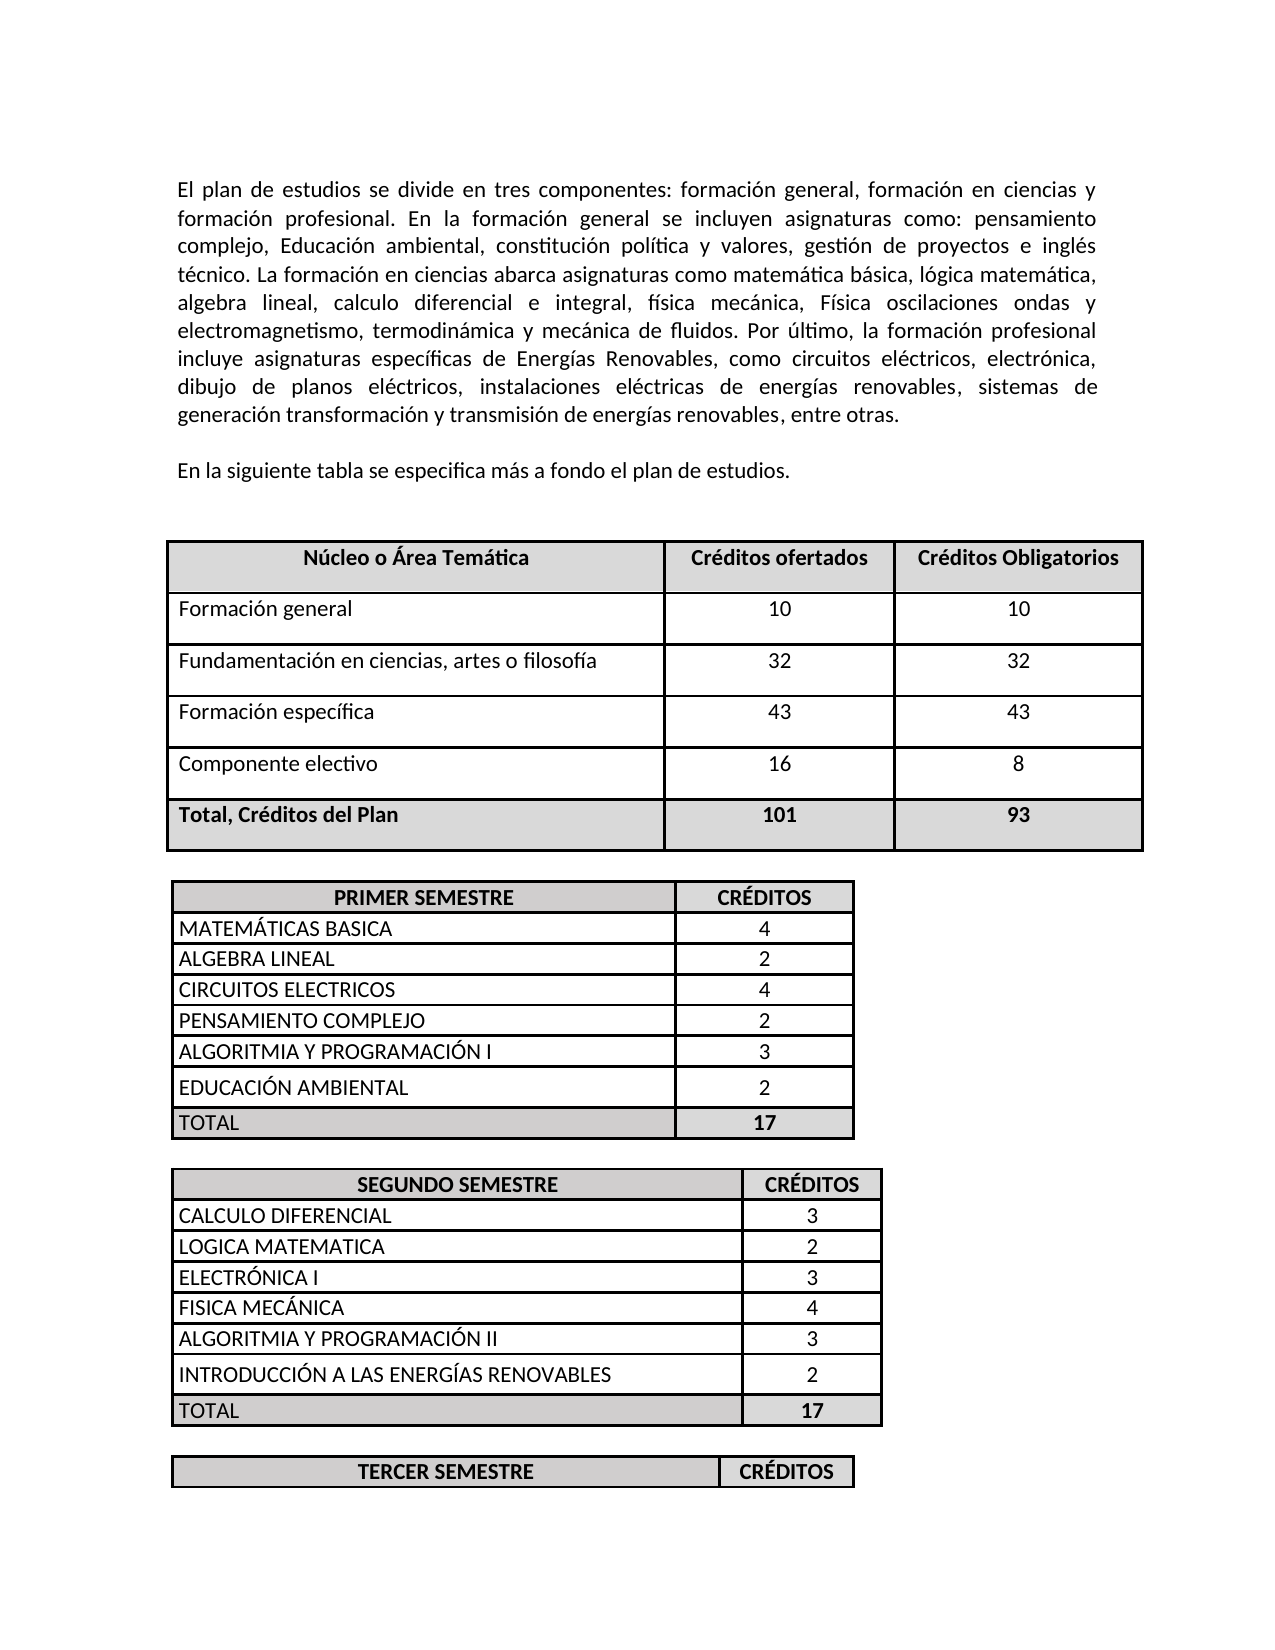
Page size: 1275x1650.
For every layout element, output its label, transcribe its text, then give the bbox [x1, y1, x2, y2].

table_cell 16 [666, 749, 893, 798]
table_cell Fundamentación en ciencias, artes o filosofía [169, 646, 663, 694]
table_cell 32 [666, 646, 893, 694]
table_cell Total, Créditos del Plan [169, 801, 663, 849]
table_cell ELECTRÓNICA I [174, 1263, 741, 1291]
table_cell 3 [744, 1201, 880, 1229]
table_cell 4 [677, 914, 852, 942]
table_cell 17 [677, 1109, 852, 1137]
table_cell PENSAMIENTO COMPLEJO [174, 1006, 674, 1034]
text En la siguiente tabla se especifica más a fondo el plan de estudios. [177, 456, 1098, 484]
table_cell EDUCACIÓN AMBIENTAL [174, 1068, 674, 1106]
table_cell Formación general [169, 594, 663, 643]
table_cell ALGORITMIA Y PROGRAMACIÓN II [174, 1325, 741, 1352]
table_cell LOGICA MATEMATICA [174, 1232, 741, 1260]
table_cell 2 [744, 1355, 880, 1393]
table_cell CIRCUITOS ELECTRICOS [174, 976, 674, 1003]
table_cell 32 [896, 646, 1141, 694]
table_cell TOTAL [174, 1109, 674, 1137]
table_header Créditos ofertados [666, 543, 893, 591]
table_cell 43 [666, 697, 893, 746]
table_header Créditos Obligatorios [896, 543, 1141, 591]
table_cell 3 [744, 1263, 880, 1291]
table_cell 101 [666, 801, 893, 849]
table_cell 2 [677, 945, 852, 973]
table_cell CALCULO DIFERENCIAL [174, 1201, 741, 1229]
table_cell ALGEBRA LINEAL [174, 945, 674, 973]
table_header CRÉDITOS [677, 883, 852, 911]
table_header Núcleo o Área Temática [169, 543, 663, 591]
table_cell Formación específica [169, 697, 663, 746]
table_cell 8 [896, 749, 1141, 798]
text El plan de estudios se divide en tres componentes: formación general, formación en ciencias y formación profesional. En la formación general se incluyen asignaturas como: pensamiento complejo, Educación ambiental, constitución política y valores, gestión de proyectos e inglés técnico. La formación en ciencias abarca asignaturas como matemática básica, lógica matemática, algebra lineal, calculo diferencial e integral, física mecánica, Física oscilaciones ondas y electromagnetismo, termodinámica y mecánica de fluidos. Por último, la formación profesional incluye asignaturas específicas de Energías Renovables, como circuitos eléctricos, electrónica, dibujo de planos eléctricos, instalaciones eléctricas de energías renovables, sistemas de generación transformación y transmisión de energías renovables, entre otras. [177, 176, 1098, 428]
table_cell 43 [896, 697, 1141, 746]
table_cell 93 [896, 801, 1141, 849]
table_cell Componente electivo [169, 749, 663, 798]
table_cell 17 [744, 1396, 880, 1424]
table_cell 4 [677, 976, 852, 1003]
table_header CRÉDITOS [744, 1170, 880, 1198]
table_cell TOTAL [174, 1396, 741, 1424]
table_header CRÉDITOS [721, 1458, 852, 1486]
table_cell 2 [744, 1232, 880, 1260]
table_cell MATEMÁTICAS BASICA [174, 914, 674, 942]
table_header PRIMER SEMESTRE [174, 883, 674, 911]
table_header SEGUNDO SEMESTRE [174, 1170, 741, 1198]
table_cell 10 [896, 594, 1141, 643]
table_cell 2 [677, 1006, 852, 1034]
table_cell ALGORITMIA Y PROGRAMACIÓN I [174, 1037, 674, 1065]
table_cell 10 [666, 594, 893, 643]
table_cell FISICA MECÁNICA [174, 1294, 741, 1322]
table_cell 4 [744, 1294, 880, 1322]
table_cell 3 [744, 1325, 880, 1352]
table_cell INTRODUCCIÓN A LAS ENERGÍAS RENOVABLES [174, 1355, 741, 1393]
table_header TERCER SEMESTRE [174, 1458, 718, 1486]
table_cell 2 [677, 1068, 852, 1106]
table_cell 3 [677, 1037, 852, 1065]
